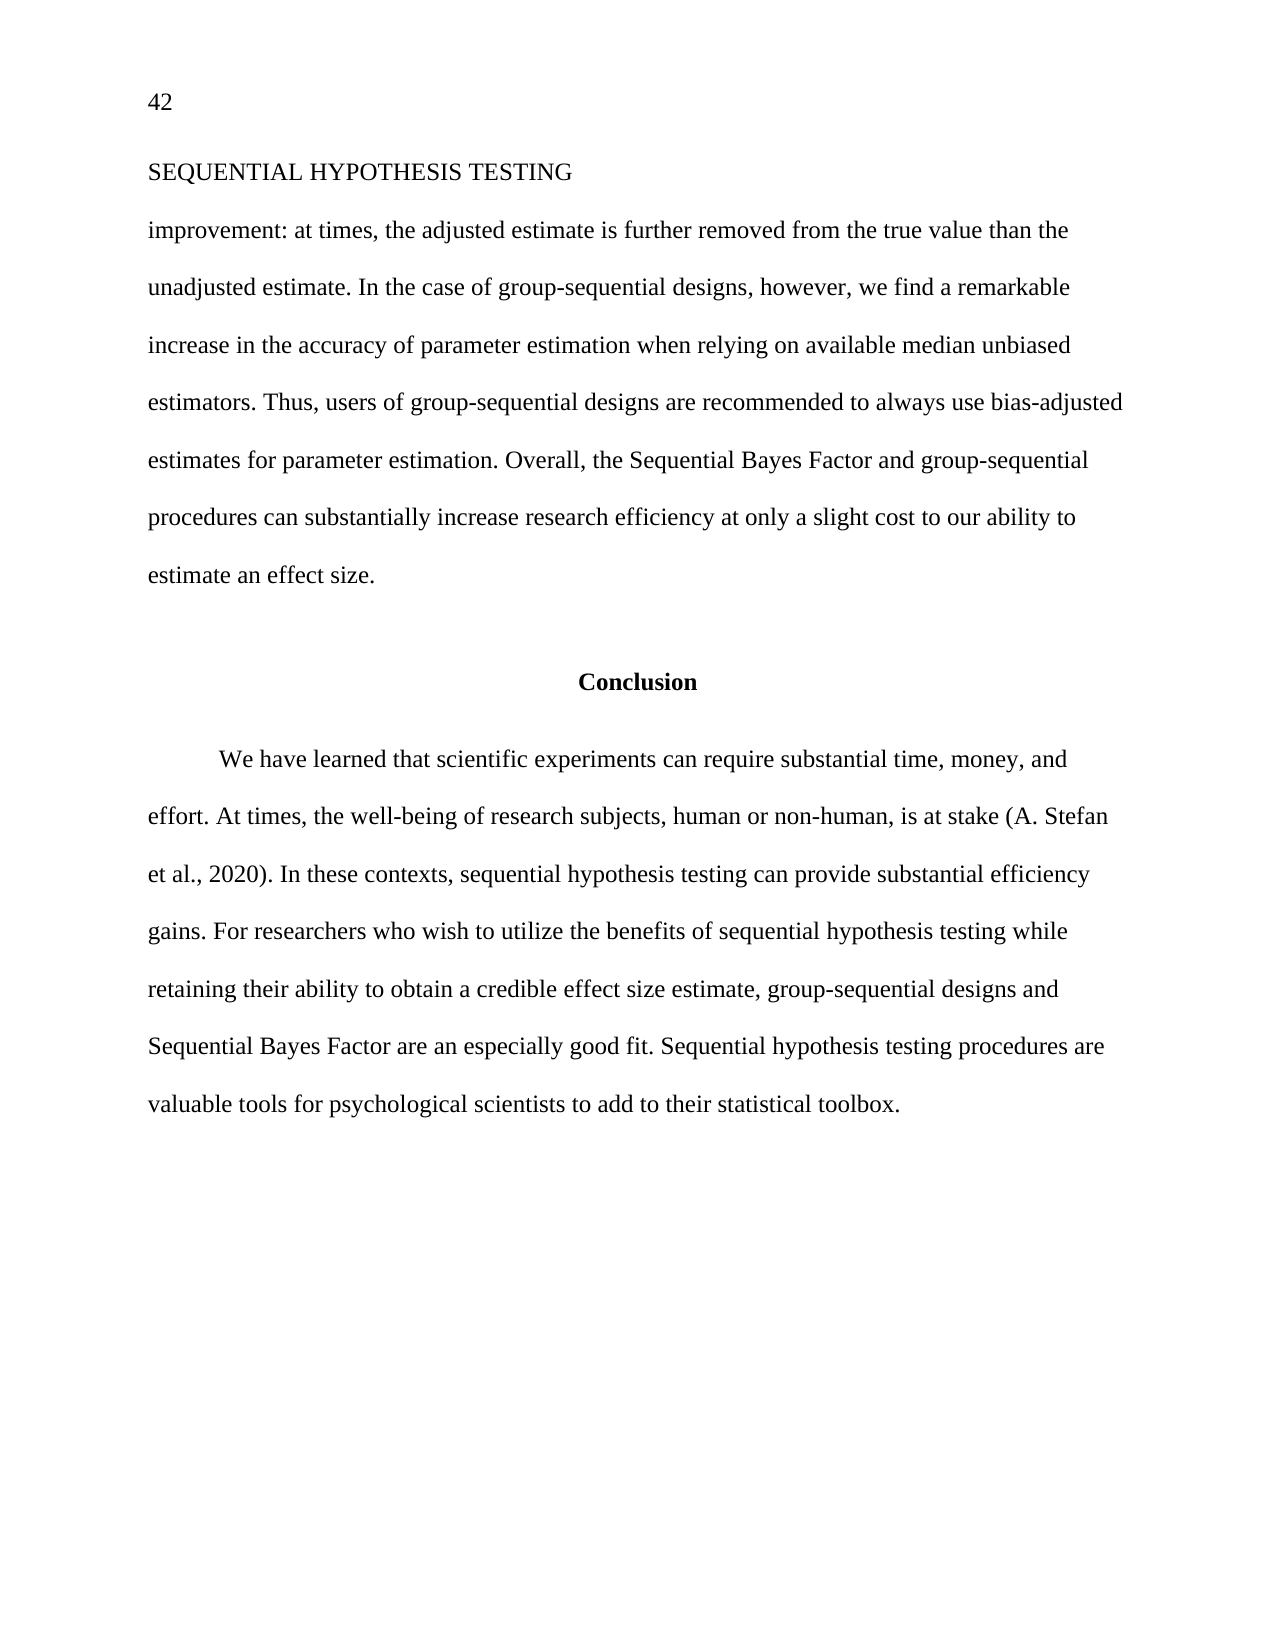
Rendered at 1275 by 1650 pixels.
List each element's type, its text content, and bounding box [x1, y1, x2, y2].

subtitle Conclusion [148, 667, 1127, 696]
text We have learned that scientific experiments can require substantial time, money, and effort. At times, the well-being of research subjects, human or non-human, is at stake (A. Stefan et al., 2020). In these contexts, sequential hypothesis testing can provide substantial efficiency gains. For researchers who wish to utilize the benefits of sequential hypothesis testing while retaining their ability to obtain a credible effect size estimate, group-sequential designs and Sequential Bayes Factor are an especially good fit. Sequential hypothesis testing procedures are valuable tools for psychological scientists to add to their statistical toolbox. [148, 744, 1127, 1117]
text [148, 215, 1127, 589]
